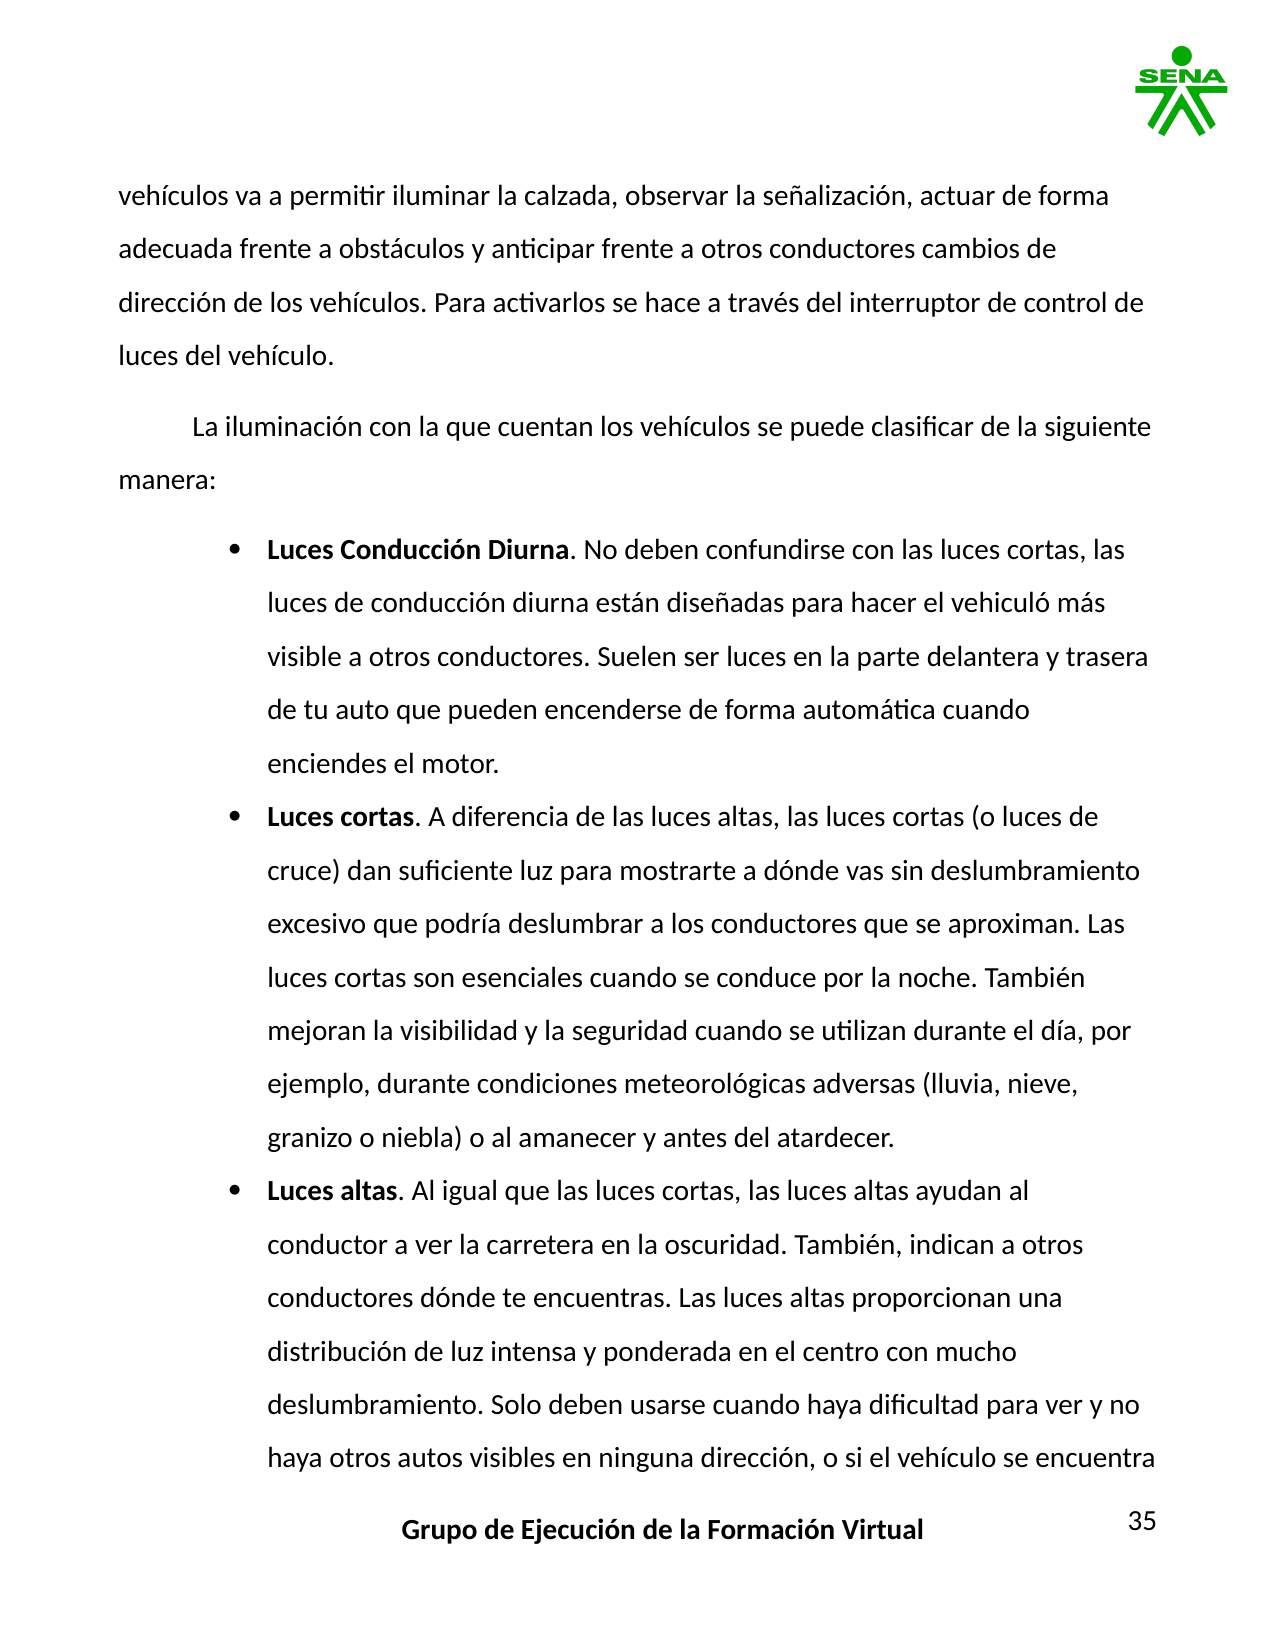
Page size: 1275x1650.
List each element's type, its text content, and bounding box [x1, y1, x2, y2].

picture [1135, 46, 1228, 136]
list Luces Conducción Diurna. No deben confundirse con las luces cortas, las luces de conducción diurna están diseñadas para hacer el vehiculó más visible a otros conductores. Suelen ser luces en la parte delantera y trasera de tu auto que pueden encenderse de forma automática cuando enciendes el motor. [229, 531, 1157, 781]
list Luces cortas. A diferencia de las luces altas, las luces cortas (o luces de cruce) dan suficiente luz para mostrarte a dónde vas sin deslumbramiento excesivo que podría deslumbrar a los conductores que se aproximan. Las luces cortas son esenciales cuando se conduce por la noche. También mejoran la visibilidad y la seguridad cuando se utilizan durante el día, por ejemplo, durante condiciones meteorológicas adversas (lluvia, nieve, granizo o niebla) o al amanecer y antes del atardecer. [229, 798, 1157, 1154]
text La iluminación con la que cuentan los vehículos se puede clasificar de la siguiente manera: [118, 408, 1157, 497]
